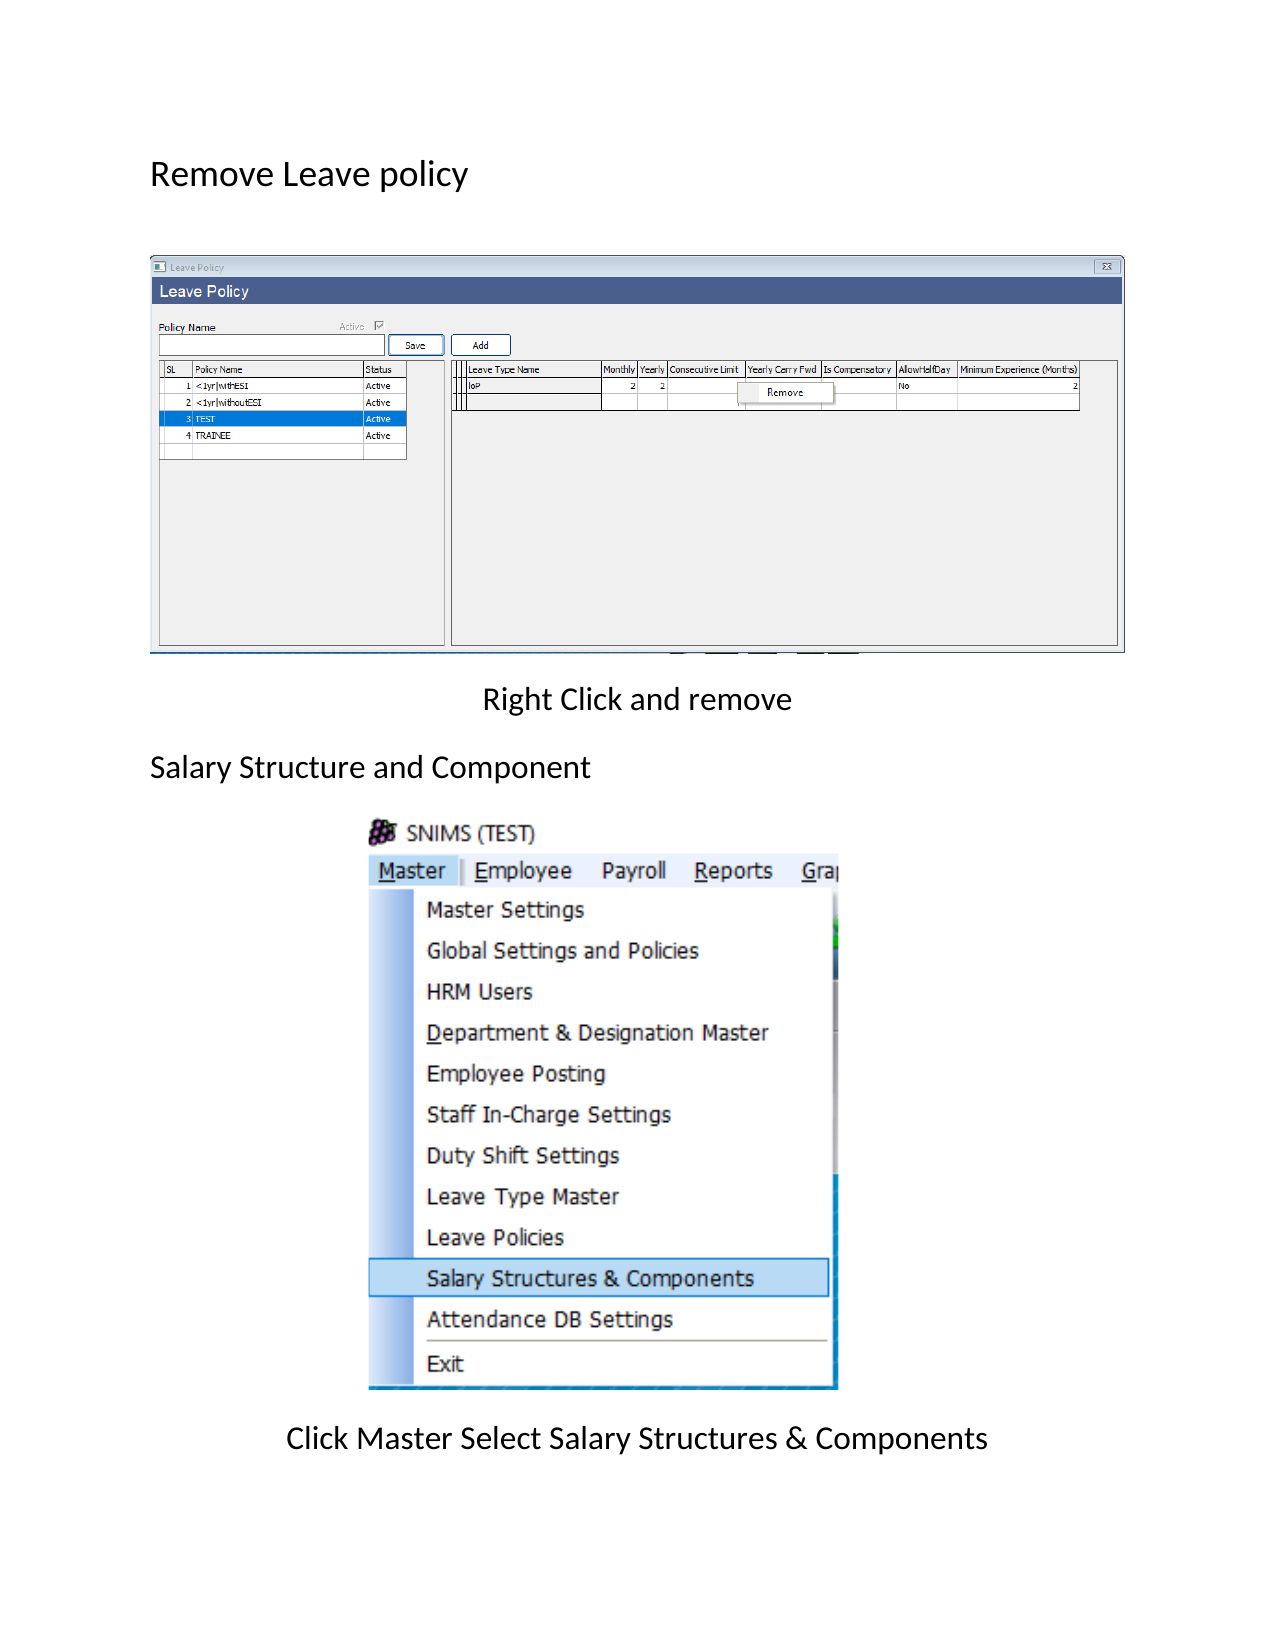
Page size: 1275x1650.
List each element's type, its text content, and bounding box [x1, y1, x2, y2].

text Salary Structure and Component [150, 746, 1125, 786]
picture [368, 813, 839, 1390]
text Remove Leave policy [150, 150, 1125, 196]
text Click Master Select Salary Structures & Components [150, 1417, 1125, 1457]
picture [150, 255, 1125, 654]
text Right Click and remove [150, 678, 1125, 719]
